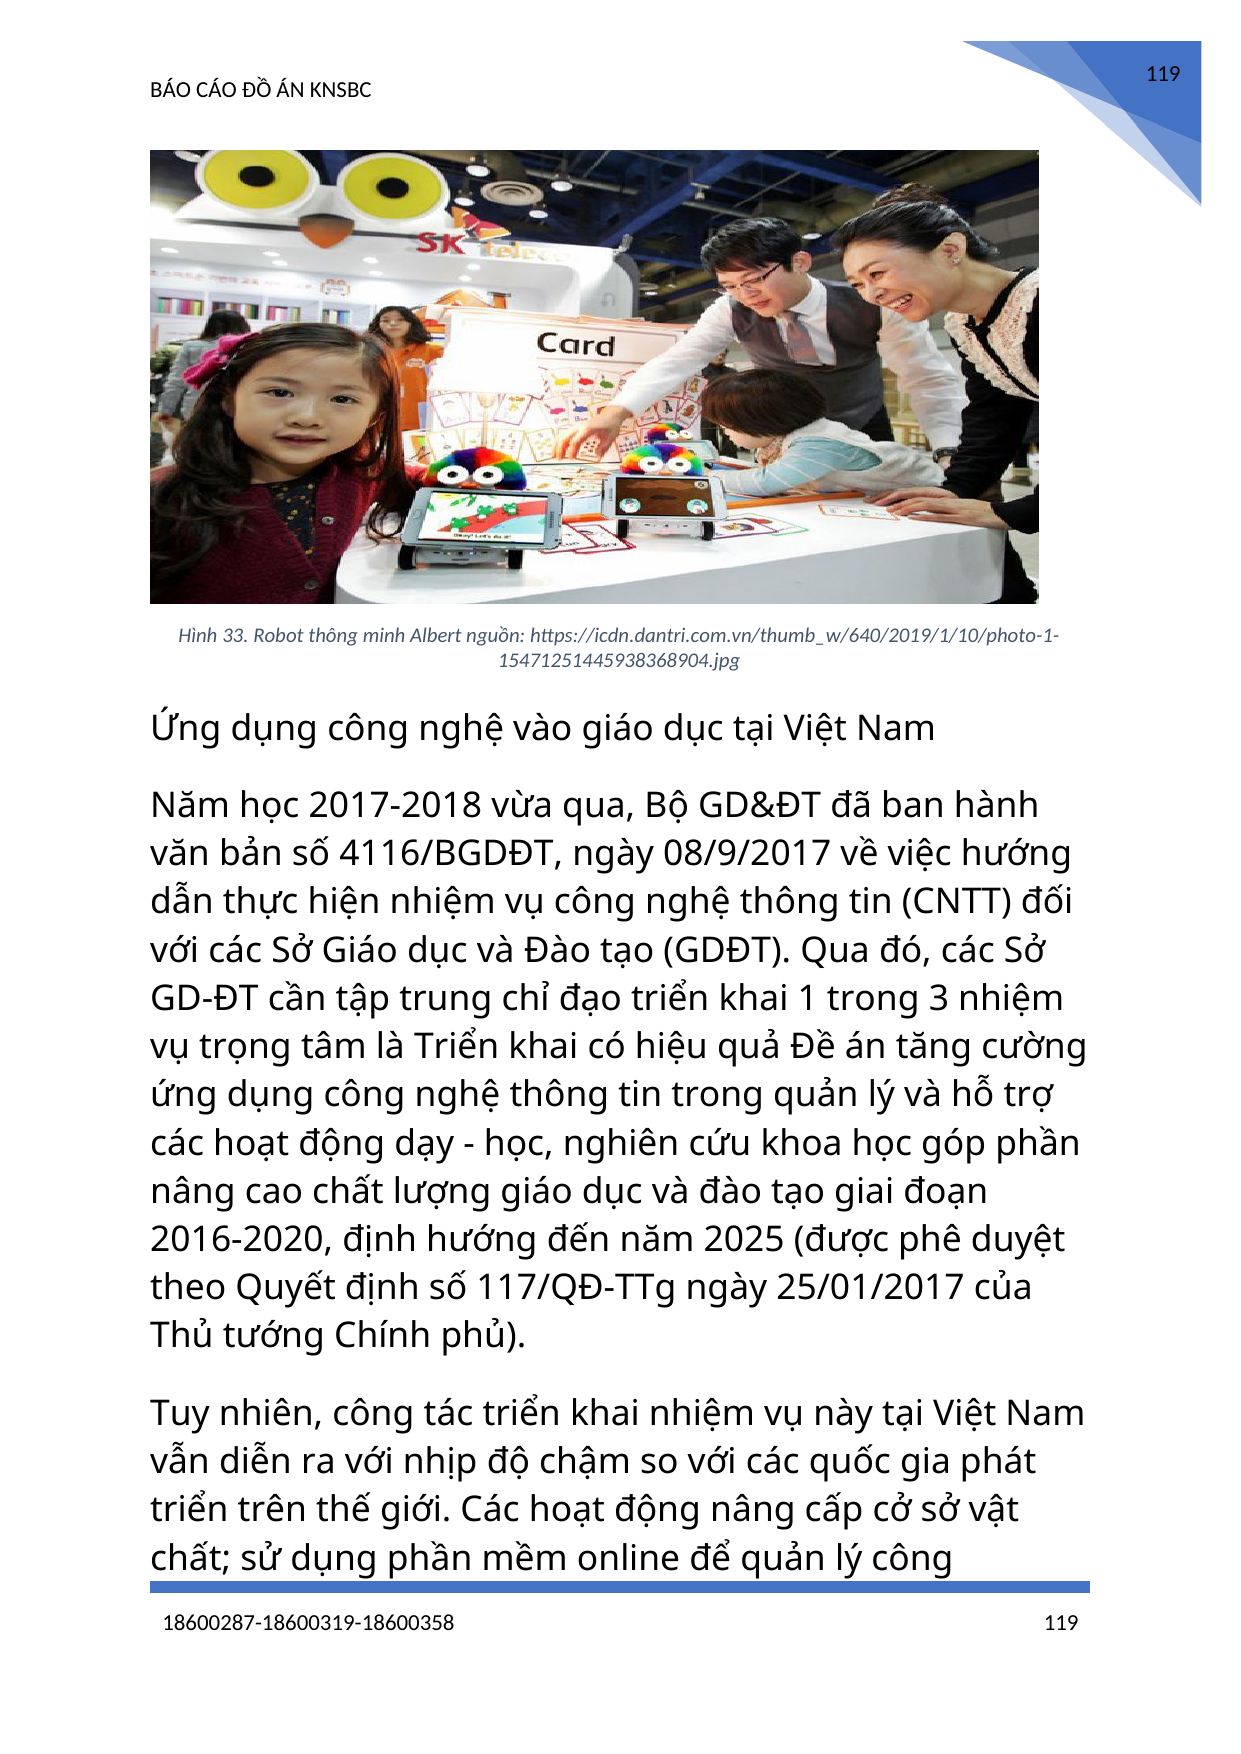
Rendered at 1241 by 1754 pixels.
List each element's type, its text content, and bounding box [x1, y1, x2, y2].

text Hình 33. Robot thông minh Albert nguồn: https://icdn.dantri.com.vn/thumb_w/640/2019/1/10/photo-1-15471251445938368904.jpg [150, 622, 1090, 673]
text Ứng dụng công nghệ vào giáo dục tại Việt Nam [150, 702, 1090, 750]
text Năm học 2017-2018 vừa qua, Bộ GD&ĐT đã ban hành văn bản số 4116/BGDĐT, ngày 08/9/2017 về việc hướng dẫn thực hiện nhiệm vụ công nghệ thông tin (CNTT) đối với các Sở Giáo dục và Đào tạo (GDĐT). Qua đó, các Sở GD-ĐT cần tập trung chỉ đạo triển khai 1 trong 3 nhiệm vụ trọng tâm là Triển khai có hiệu quả Đề án tăng cường ứng dụng công nghệ thông tin trong quản lý và hỗ trợ các hoạt động dạy - học, nghiên cứu khoa học góp phần nâng cao chất lượng giáo dục và đào tạo giai đoạn 2016-2020, định hướng đến năm 2025 (được phê duyệt theo Quyết định số 117/QĐ-TTg ngày 25/01/2017 của Thủ tướng Chính phủ). [150, 779, 1090, 1358]
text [150, 1387, 1090, 1580]
picture [150, 41, 1202, 604]
